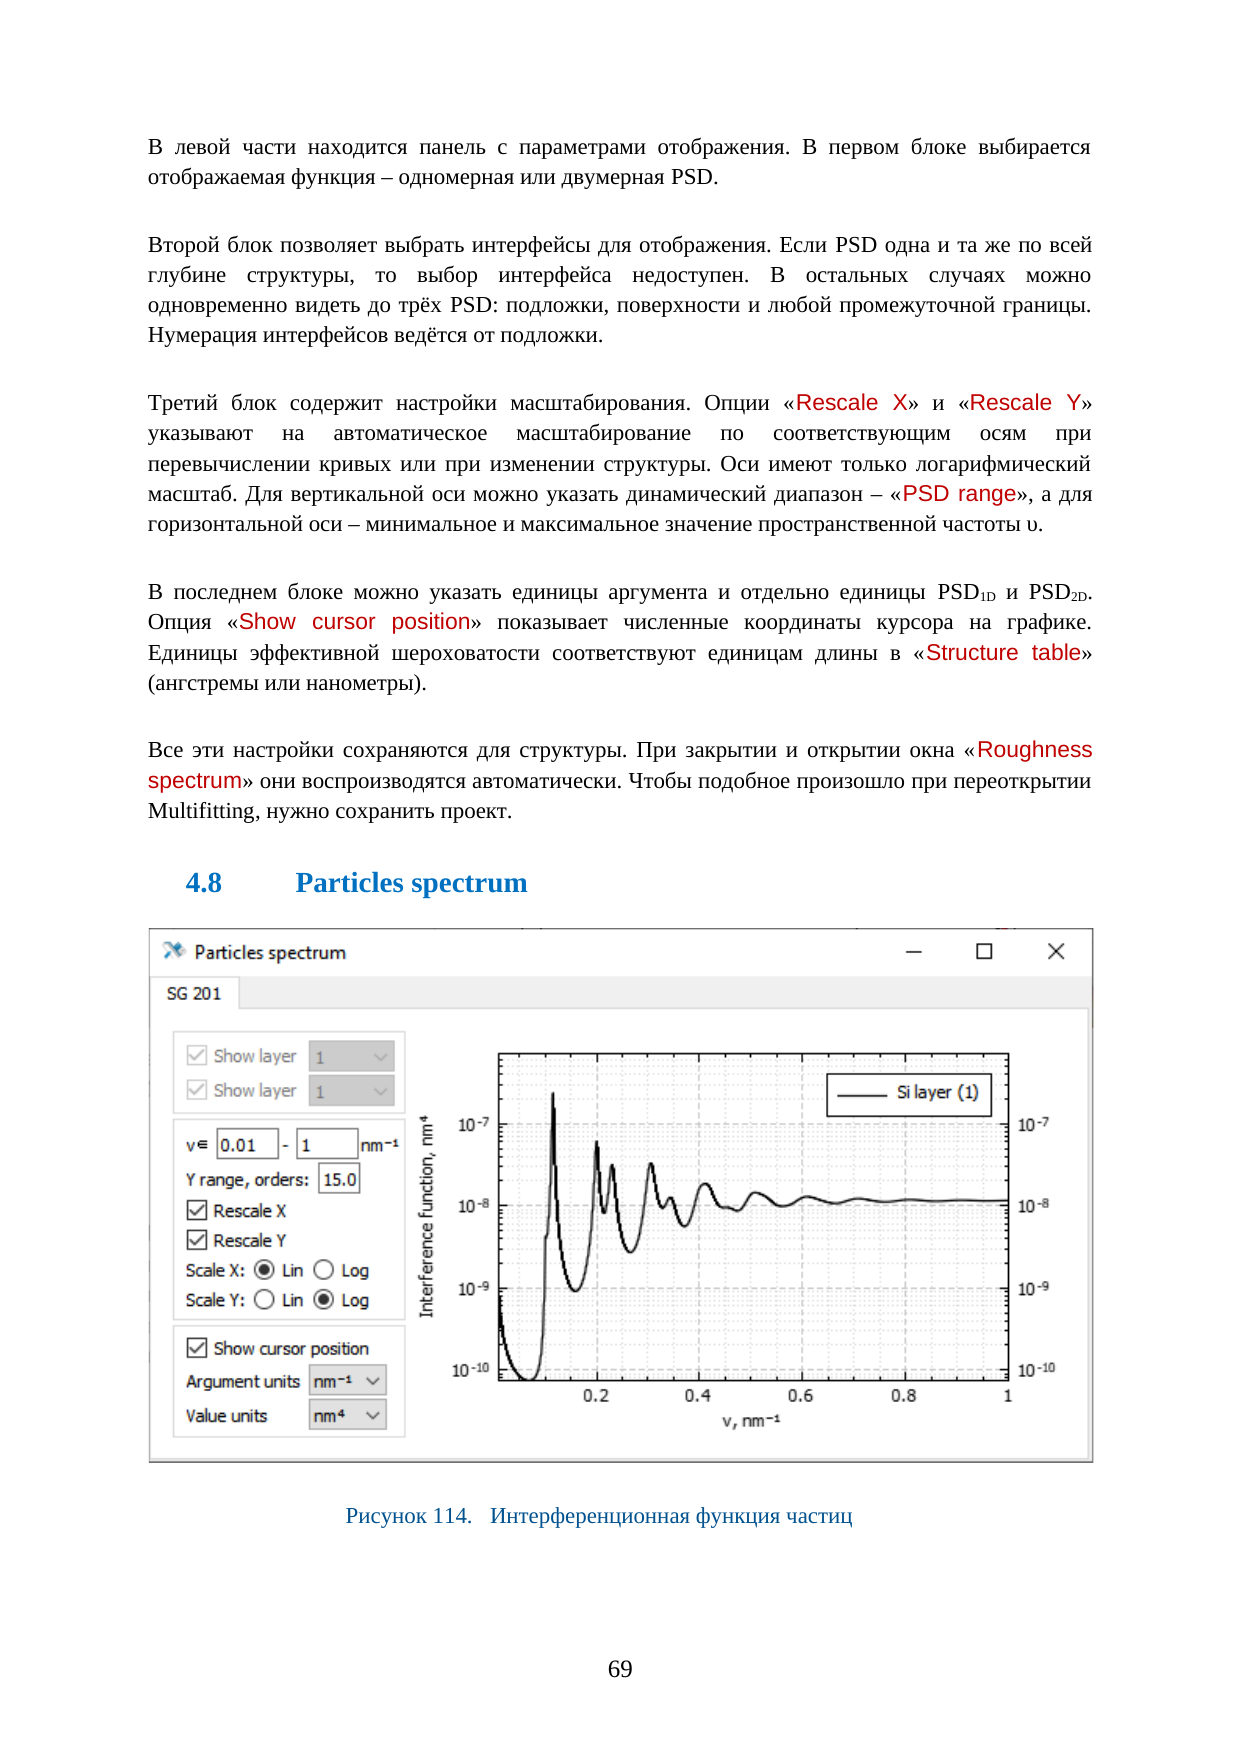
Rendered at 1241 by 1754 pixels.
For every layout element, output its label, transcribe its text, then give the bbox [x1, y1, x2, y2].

subtitle Particles spectrum [155, 865, 1093, 898]
text Все эти настройки сохраняются для структуры. При закрытии и открытии окна «Roughness spectrum» они воспроизводятся автоматически. Чтобы подобное произошло при переоткрытии Multifitting, нужно сохранить проект. [148, 736, 1093, 823]
text Второй блок позволяет выбрать интерфейсы для отображения. Если PSD одна и та же по всей глубине структуры, то выбор интерфейса недоступен. В остальных случаях можно одновременно видеть до трёх PSD: подложки, поверхности и любой промежуточной границы. Нумерация интерфейсов ведётся от подложки. [148, 231, 1093, 348]
text Третий блок содержит настройки масштабирования. Опции «Rescale X» и «Rescale Y» указывают на автоматическое масштабирование по соответствующим осям при перевычислении кривых или при изменении структуры. Оси имеют только логарифмический масштаб. Для вертикальной оси можно указать динамический диапазон – «PSD range», а для горизонтальной оси – минимальное и максимальное значение пространственной частоты υ. [148, 389, 1093, 537]
text В последнем блоке можно указать единицы аргумента и отдельно единицы PSD1D и PSD2D. Опция «Show cursor position» показывает численные координаты курсора на графике. Единицы эффективной шероховатости соответствуют единицам длины в «Structure table» (ангстремы или нанометры). [148, 578, 1093, 695]
text В левой части находится панель с параметрами отображения. В первом блоке выбирается отображаемая функция – одномерная или двумерная PSD. [148, 133, 1093, 189]
list Интерференционная функция частиц [178, 1463, 1093, 1529]
picture [148, 928, 1094, 1463]
